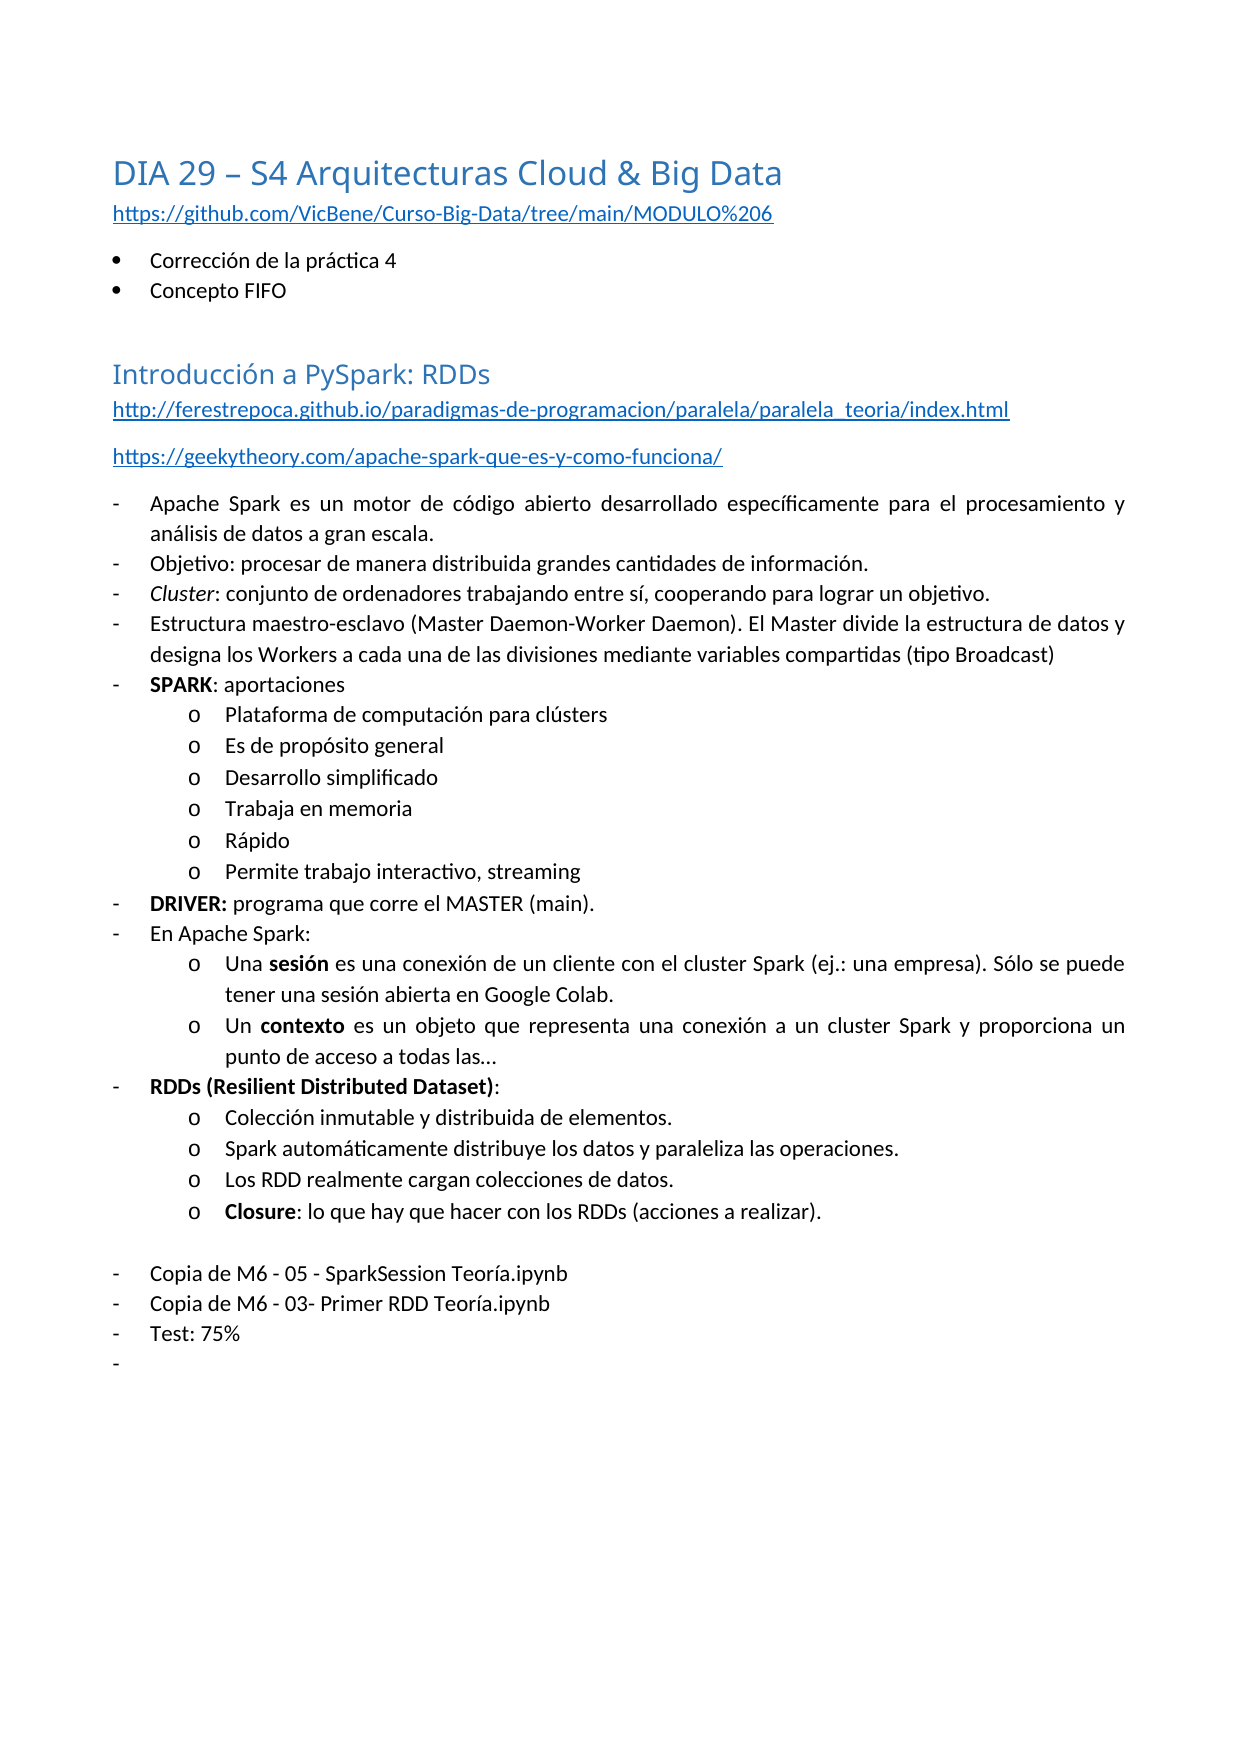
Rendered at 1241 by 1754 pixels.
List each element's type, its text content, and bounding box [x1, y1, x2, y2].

list DRIVER: programa que corre el MASTER (main). [112, 889, 1128, 917]
list Cluster: conjunto de ordenadores trabajando entre sí, cooperando para lograr un objetivo. [112, 579, 1128, 607]
list Desarrollo simplificado [187, 763, 1128, 792]
subtitle Introducción a PySpark: RDDs [112, 355, 1128, 392]
list Plataforma de computación para clústers [187, 700, 1128, 729]
list Spark automáticamente distribuye los datos y paraleliza las operaciones. [187, 1134, 1128, 1163]
text http://ferestrepoca.github.io/paradigmas-de-programacion/paralela/paralela_teoria/index.html [112, 395, 1128, 423]
list En Apache Spark: [112, 919, 1128, 947]
list Colección inmutable y distribuida de elementos. [187, 1103, 1128, 1132]
list Apache Spark es un motor de código abierto desarrollado específicamente para el procesamiento y análisis de datos a gran escala. [112, 489, 1128, 547]
list Estructura maestro-esclavo (Master Daemon-Worker Daemon). El Master divide la estructura de datos y designa los Workers a cada una de las divisiones mediante variables compartidas (tipo Broadcast) [112, 609, 1128, 668]
list Test: 75% [112, 1319, 1128, 1347]
text https://github.com/VicBene/Curso-Big-Data/tree/main/MODULO%206 [112, 199, 1128, 227]
list Es de propósito general [187, 732, 1128, 761]
list Permite trabajo interactivo, streaming [187, 857, 1128, 887]
list Copia de M6 - 05 - SparkSession Teoría.ipynb [112, 1259, 1128, 1287]
list Un contexto es un objeto que representa una conexión a un cluster Spark y proporciona un punto de acceso a todas las… [187, 1011, 1128, 1070]
list Los RDD realmente cargan colecciones de datos. [187, 1166, 1128, 1195]
text DIA 29 – S4 Arquitecturas Cloud & Big Data [112, 150, 1128, 195]
list Copia de M6 - 03- Primer RDD Teoría.ipynb [112, 1289, 1128, 1317]
list RDDs (Resilient Distributed Dataset): [112, 1072, 1128, 1100]
text https://geekytheory.com/apache-spark-que-es-y-como-funciona/ [112, 442, 1128, 470]
list Rápido [187, 826, 1128, 855]
list SPARK: aportaciones [112, 670, 1128, 698]
list Concepto FIFO [112, 276, 1128, 304]
list Una sesión es una conexión de un cliente con el cluster Spark (ej.: una empresa). Sólo se puede tener una sesión abierta en Google Colab. [187, 949, 1128, 1009]
list Closure: lo que hay que hacer con los RDDs (acciones a realizar). [187, 1197, 1128, 1226]
list Corrección de la práctica 4 [112, 246, 1128, 274]
list Objetivo: procesar de manera distribuida grandes cantidades de información. [112, 549, 1128, 577]
list Trabaja en memoria [187, 794, 1128, 824]
